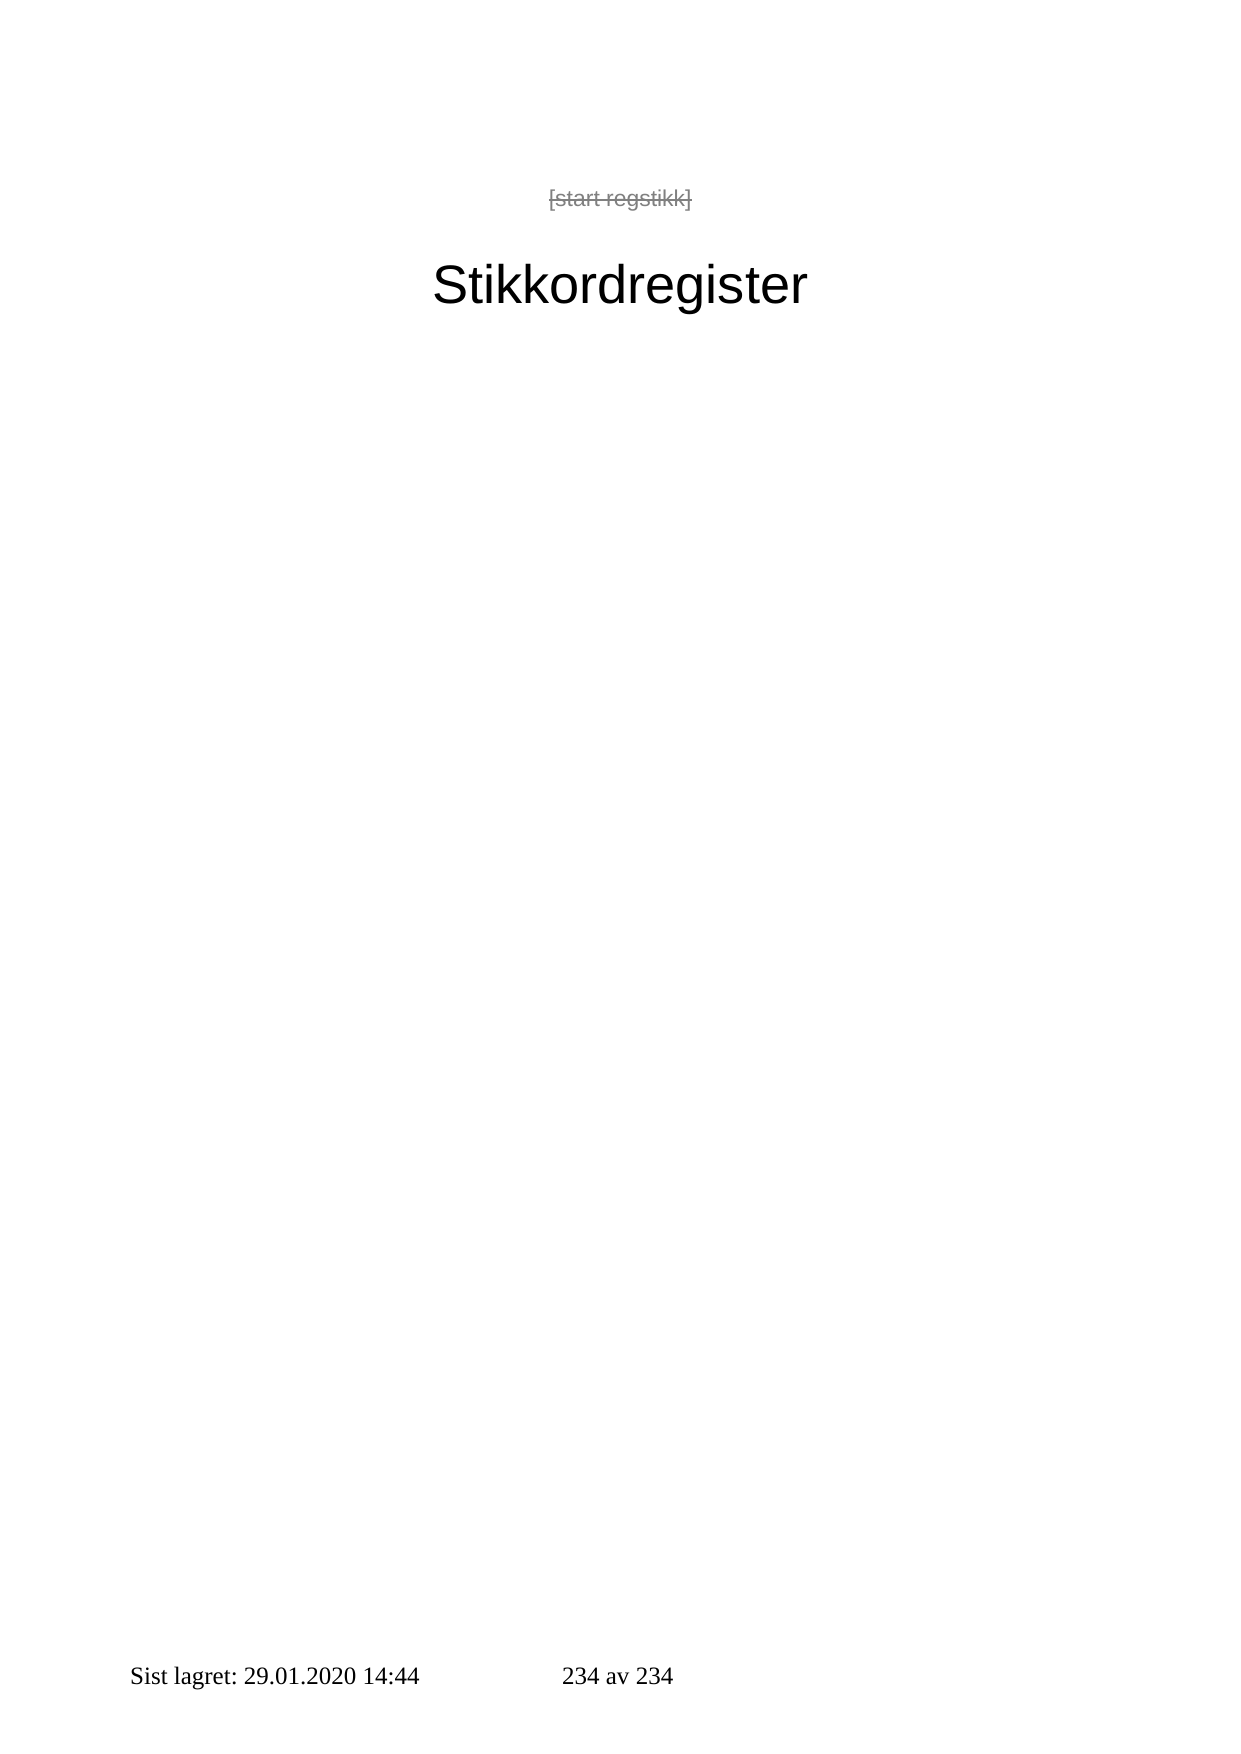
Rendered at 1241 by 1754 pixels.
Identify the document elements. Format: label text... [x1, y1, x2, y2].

text Stikkordregister [130, 253, 1110, 315]
text [start regstikk] [130, 185, 1110, 212]
